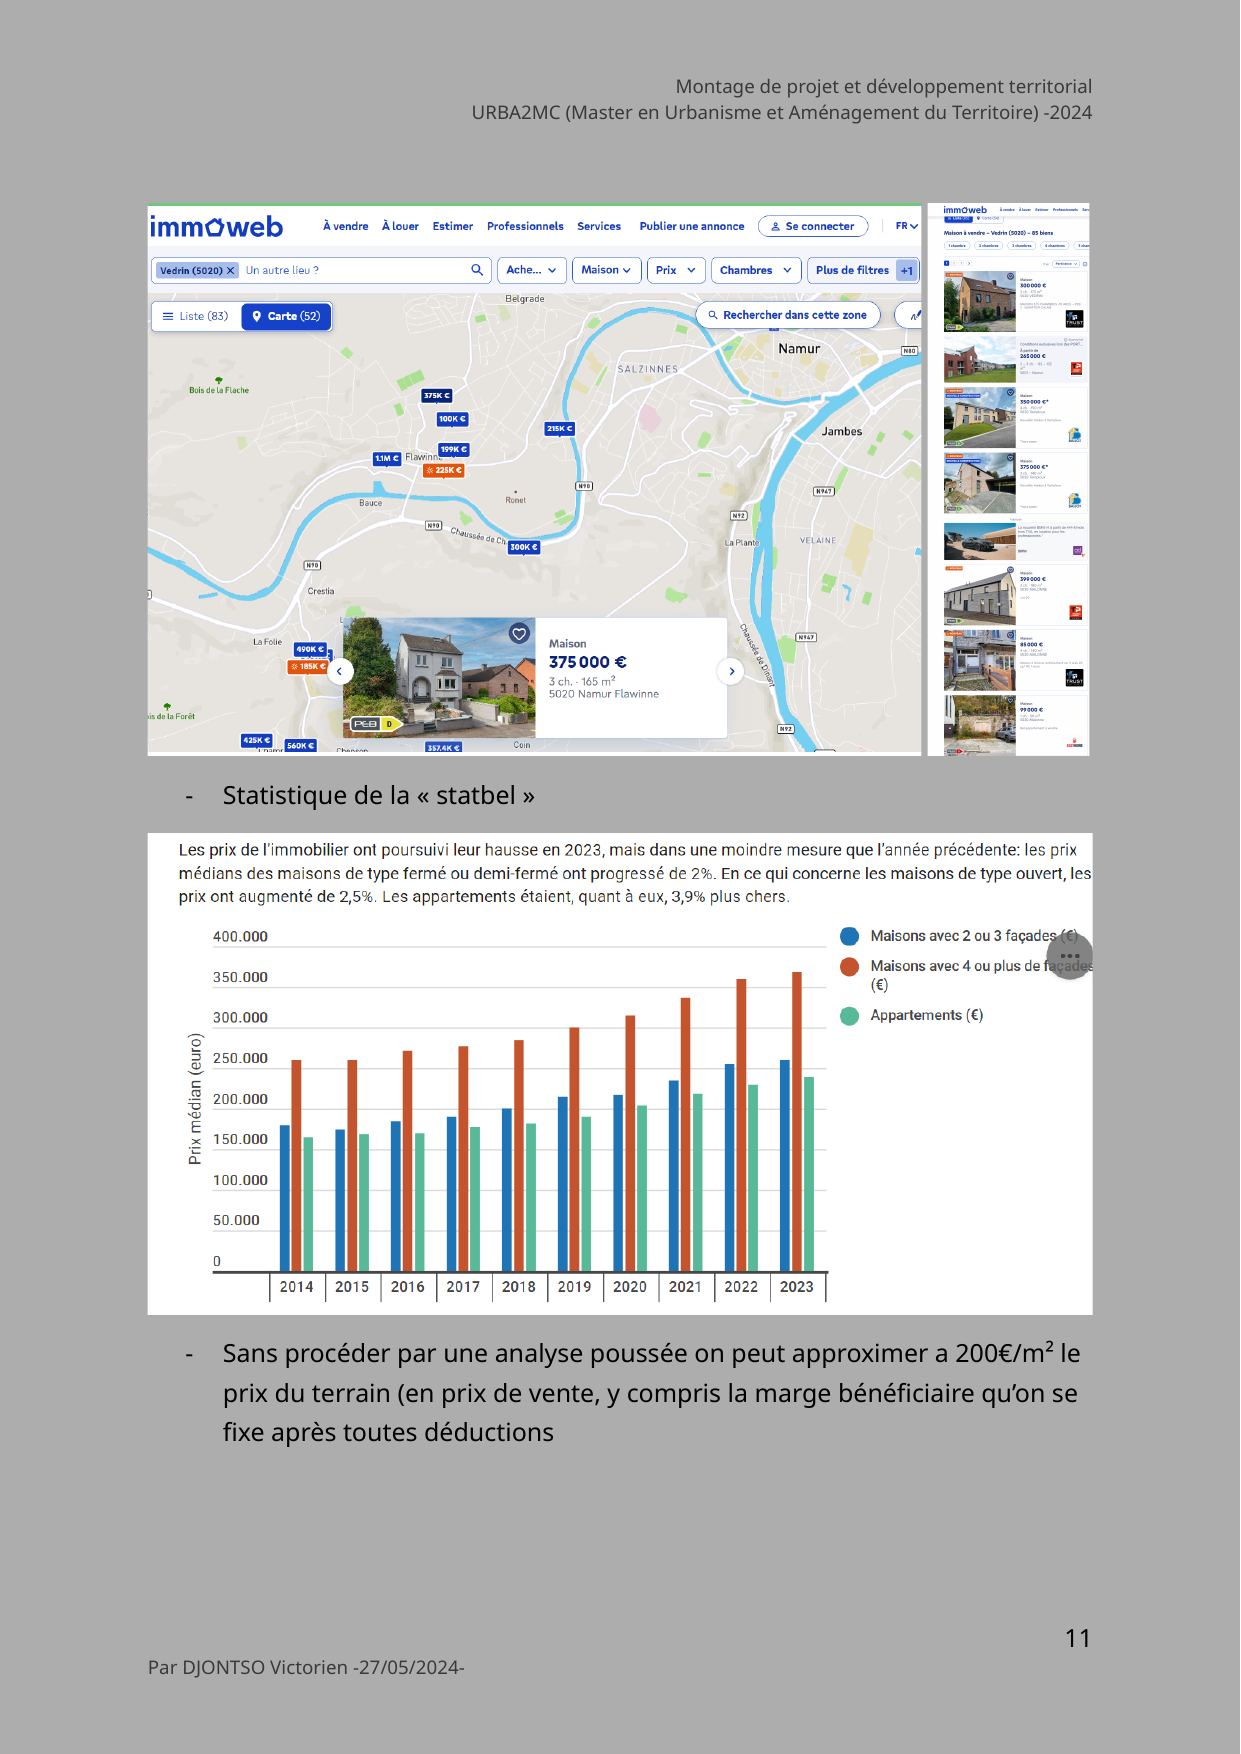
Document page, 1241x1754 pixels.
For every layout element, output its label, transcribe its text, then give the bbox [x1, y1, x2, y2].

picture [147, 833, 1093, 1315]
list Sans procéder par une analyse poussée on peut approximer a 200€/m² le prix du terrain (en prix de vente, y compris la marge bénéficiaire qu’on se fixe après toutes déductions [185, 1336, 1093, 1448]
picture [927, 203, 1090, 756]
picture [147, 203, 922, 756]
list Statistique de la « statbel » [185, 777, 1093, 811]
